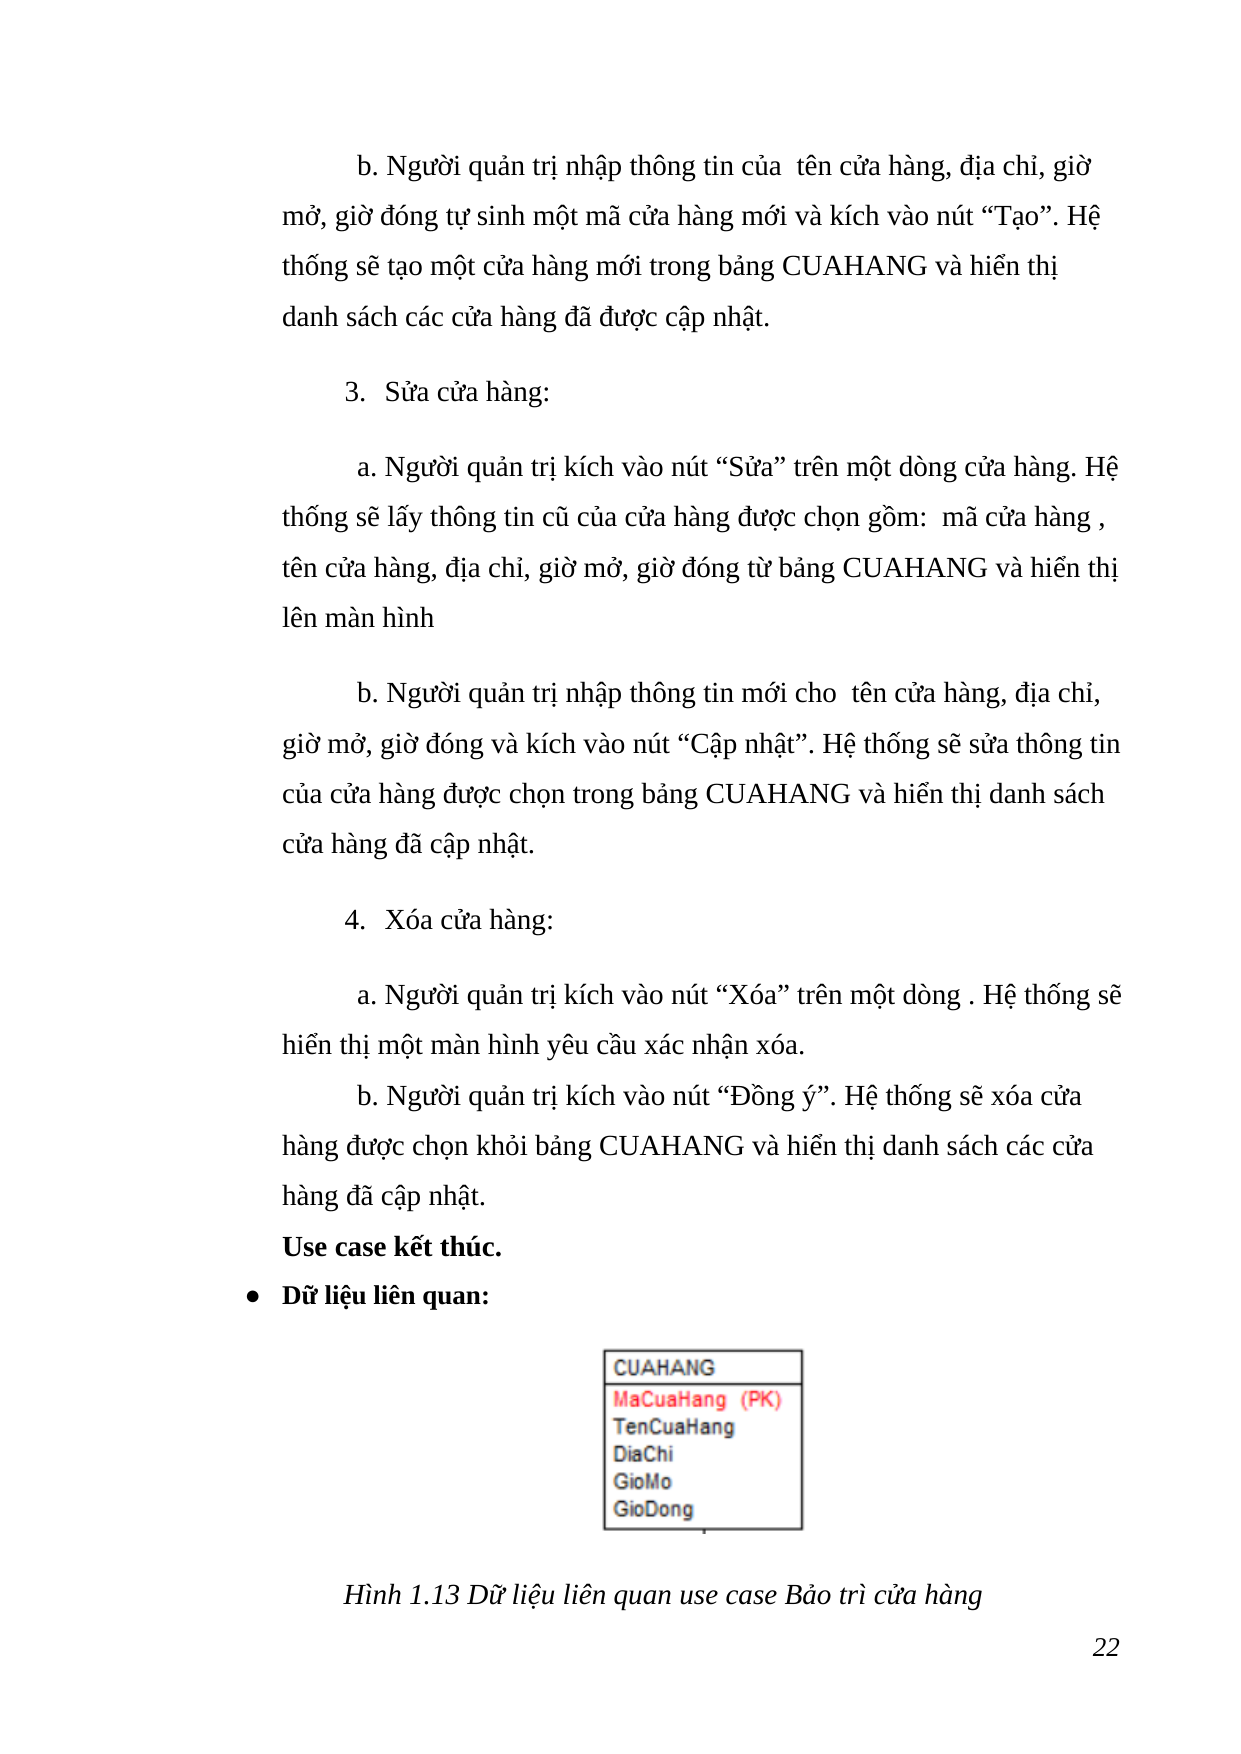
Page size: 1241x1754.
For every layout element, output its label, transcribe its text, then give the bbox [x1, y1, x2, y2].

text Hình 1.13 Dữ liệu liên quan use case Bảo trì cửa hàng [207, 1577, 1122, 1611]
text 3. Sửa cửa hàng: [315, 374, 1122, 407]
text b. Người quản trị nhập thông tin của tên cửa hàng, địa chỉ, giờ mở, giờ đóng tự sinh một mã cửa hàng mới và kích vào nút “Tạo”. Hệ thống sẽ tạo một cửa hàng mới trong bảng CUAHANG và hiển thị danh sách các cửa hàng đã được cập nhật. [282, 148, 1122, 332]
text 4. Xóa cửa hàng: [315, 902, 1122, 935]
text b. Người quản trị nhập thông tin mới cho tên cửa hàng, địa chỉ, giờ mở, giờ đóng và kích vào nút “Cập nhật”. Hệ thống sẽ sửa thông tin của cửa hàng được chọn trong bảng CUAHANG và hiển thị danh sách cửa hàng đã cập nhật. [282, 676, 1122, 860]
text Use case kết thúc. [282, 1229, 1122, 1262]
text a. Người quản trị kích vào nút “Xóa” trên một dòng . Hệ thống sẽ hiển thị một màn hình yêu cầu xác nhận xóa. [282, 977, 1122, 1061]
list Dữ liệu liên quan: [244, 1279, 1122, 1310]
text b. Người quản trị kích vào nút “Đồng ý”. Hệ thống sẽ xóa cửa hàng được chọn khỏi bảng CUAHANG và hiển thị danh sách các cửa hàng đã cập nhật. [282, 1078, 1122, 1212]
picture [598, 1338, 806, 1534]
text a. Người quản trị kích vào nút “Sửa” trên một dòng cửa hàng. Hệ thống sẽ lấy thông tin cũ của cửa hàng được chọn gồm: mã cửa hàng , tên cửa hàng, địa chỉ, giờ mở, giờ đóng từ bảng CUAHANG và hiển thị lên màn hình [282, 449, 1122, 634]
